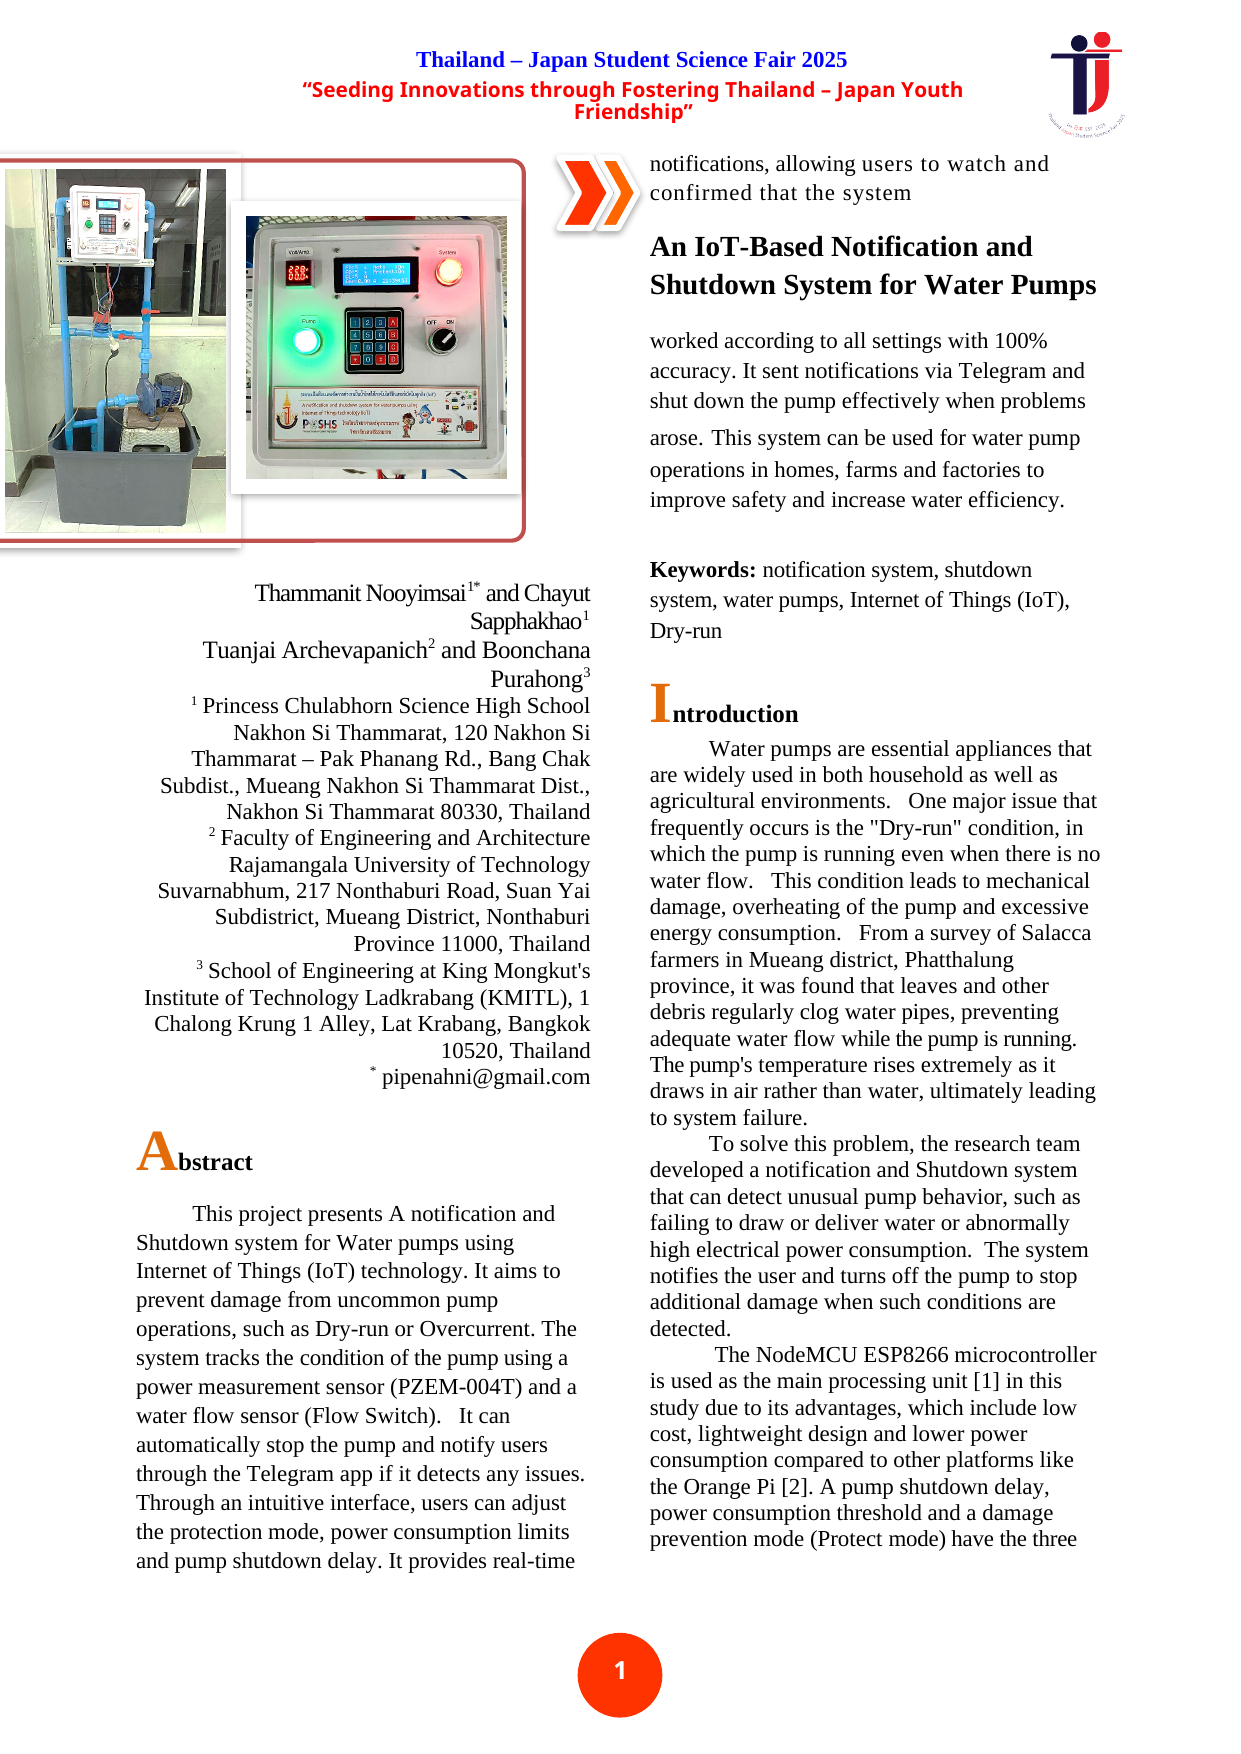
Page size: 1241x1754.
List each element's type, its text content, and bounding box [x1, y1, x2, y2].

text Keywords: notification system, shutdown system, water pumps, Internet of Things (IoT), Dry-run [649, 556, 1104, 643]
text Abstract [136, 1116, 591, 1183]
text 2 Faculty of Engineering and Architecture [136, 824, 591, 851]
text Rajamangala University of Technology Suvarnabhum, 217 Nonthaburi Road, Suan Yai Subdistrict, Mueang District, Nonthaburi Province 11000, Thailand 3 School of Engineering at King Mongkut's Institute of Technology Ladkrabang (KMITL), 1 Chalong Krung 1 Alley, Lat Krabang, Bangkok 10520, Thailand [136, 851, 591, 1063]
text An IoT-Based Notification and Shutdown System for Water Pumps [649, 229, 1104, 301]
text To solve this problem, the research team developed a notification and Shutdown system that can detect unusual pump behavior, such as failing to draw or deliver water or abnormally high electrical power consumption. The system notifies the user and turns off the pump to stop additional damage when such conditions are detected. [649, 1130, 1104, 1341]
text Tuanjai Archevapanich2 and Boonchana Purahong3 [136, 635, 591, 693]
text Water pumps are essential appliances that are widely used in both household as well as agricultural environments. One major issue that frequently occurs is the "Dry-run" condition, in which the pump is running even when there is no water flow. This condition leads to mechanical damage, overheating of the pump and excessive energy consumption. From a survey of Salacca farmers in Mueang district, Phatthalung province, it was found that leaves and other debris regularly clog water pipes, preventing adequate water flow while the pump is running. The pump's temperature rises extremely as it draws in air rather than water, ultimately leading to system failure. [649, 735, 1104, 1130]
text Introduction [649, 668, 1104, 735]
text worked according to all settings with 100% accuracy. It sent notifications via Telegram and shut down the pump effectively when problems arose. This system can be used for water pump operations in homes, farms and factories to improve safety and increase water efficiency. [649, 327, 1104, 512]
text 1 Princess Chulabhorn Science High School Nakhon Si Thammarat, 120 Nakhon Si Thammarat – Pak Phanang Rd., Bang Chak Subdist., Mueang Nakhon Si Thammarat Dist., Nakhon Si Thammarat 80330, Thailand [136, 693, 591, 824]
text * pipenahni@gmail.com [136, 1063, 591, 1089]
picture [5, 169, 226, 533]
picture [246, 216, 507, 479]
picture [1046, 32, 1127, 139]
text This project presents A notification and Shutdown system for Water pumps using Internet of Things (IoT) technology. It aims to prevent damage from uncommon pump operations, such as Dry-run or Overcurrent. The system tracks the condition of the pump using a power measurement sensor (PZEM-004T) and a water flow sensor (Flow Switch). It can automatically stop the pump and notify users through the Telegram app if it detects any issues. Through an intuitive interface, users can adjust the protection mode, power consumption limits and pump shutdown delay. It provides real-time notifications, allowing users to watch and confirmed that the system [136, 1200, 591, 1573]
text Thammanit Nooyimsai1* and Chayut Sapphakhao1 [136, 578, 591, 635]
